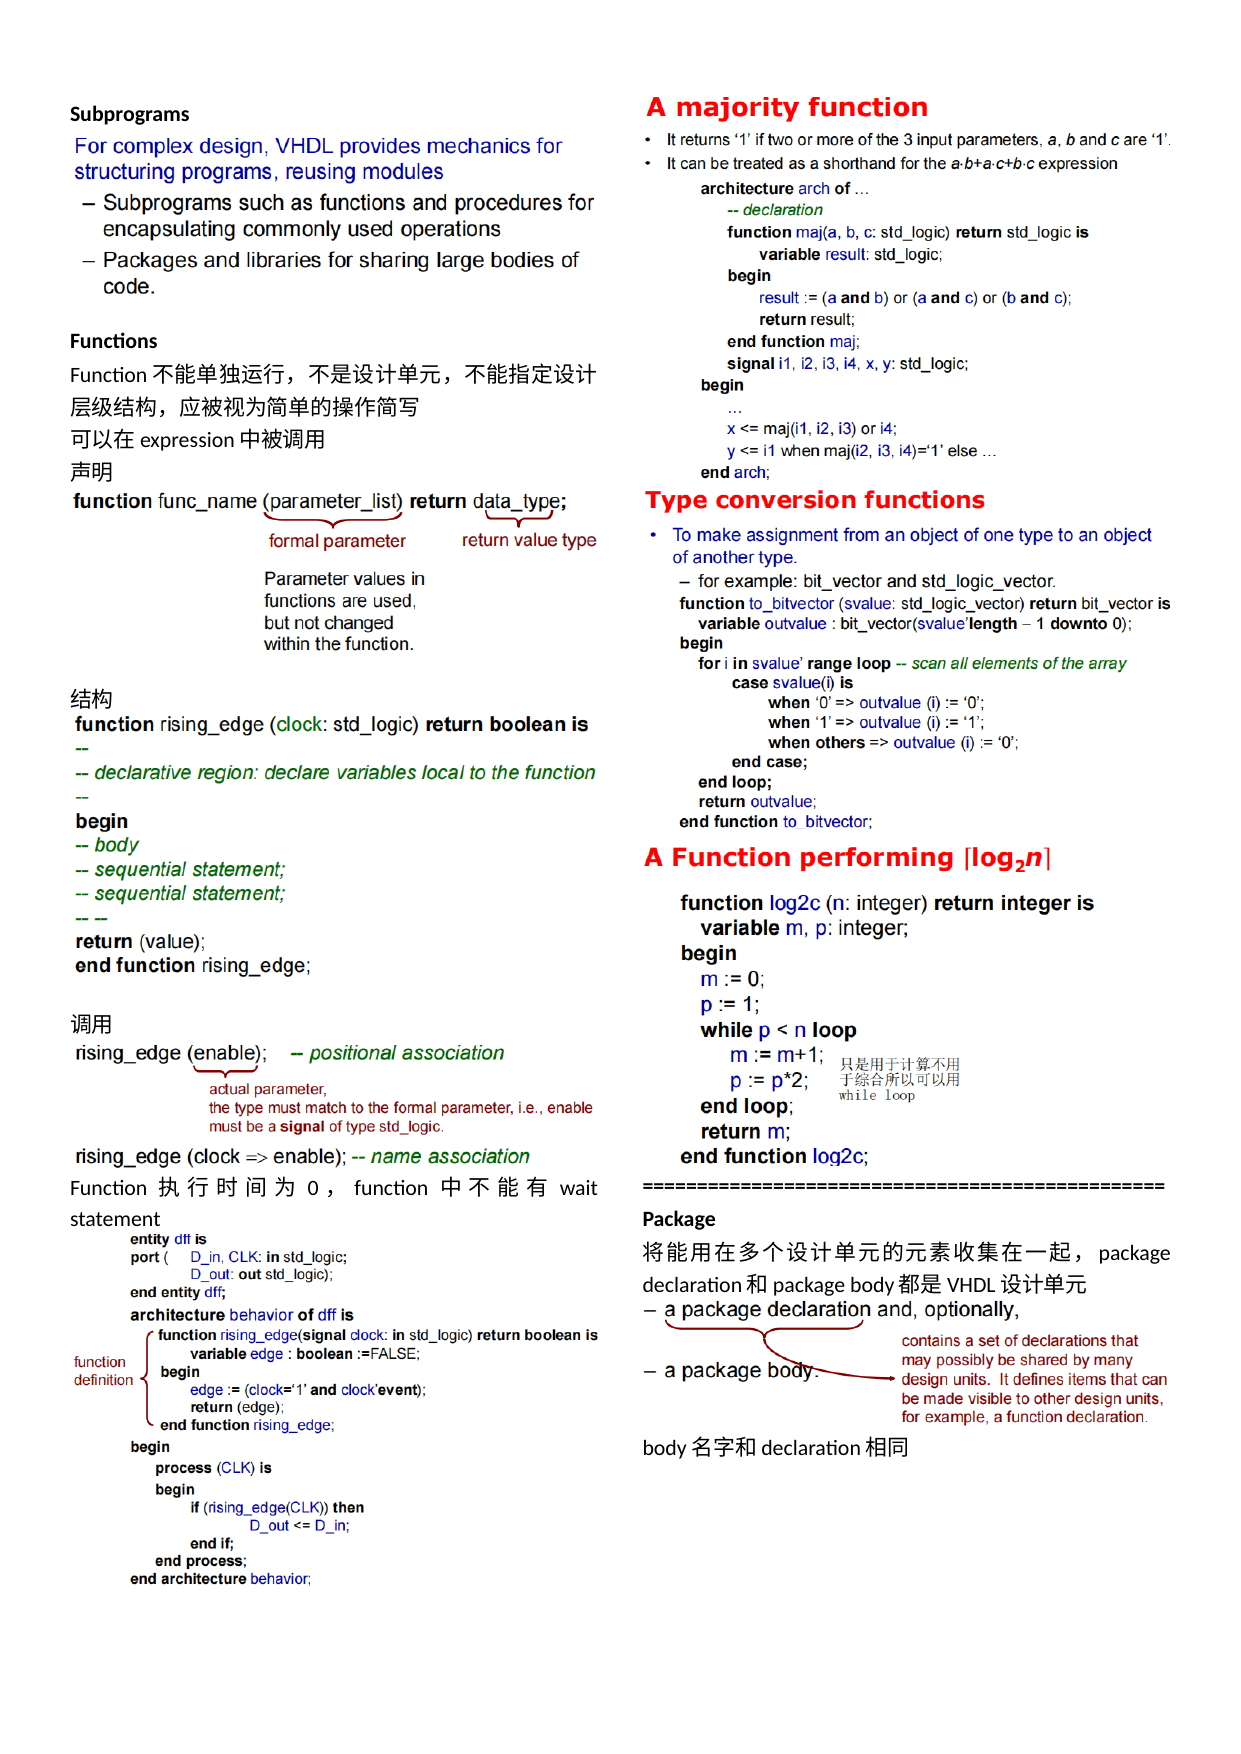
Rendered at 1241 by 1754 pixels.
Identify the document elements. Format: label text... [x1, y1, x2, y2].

text 结构 [70, 682, 598, 714]
text Function不能单独运行，不是设计单元，不能指定设计层级结构，应被视为简单的操作简写 [70, 357, 598, 422]
picture [642, 844, 1098, 1166]
text ================================================ [642, 1169, 1171, 1202]
picture [69, 1039, 598, 1169]
picture [642, 487, 1171, 829]
picture [642, 1299, 1171, 1426]
text Function执行时间为0，function中不能有wait statement [70, 1169, 598, 1234]
text Functions [70, 324, 598, 357]
picture [69, 1234, 598, 1588]
text Package [642, 1202, 1171, 1234]
text 声明 [70, 454, 598, 487]
text 可以在expression中被调用 [70, 422, 598, 454]
picture [69, 487, 598, 654]
picture [69, 714, 598, 978]
picture [642, 97, 1171, 481]
text body名字和declaration相同 [642, 1429, 1171, 1462]
text Subprograms [70, 97, 598, 129]
text 将能用在多个设计单元的元素收集在一起，package declaration和package body都是VHDL设计单元 [642, 1234, 1171, 1299]
text 调用 [70, 1007, 598, 1039]
picture [69, 129, 598, 298]
